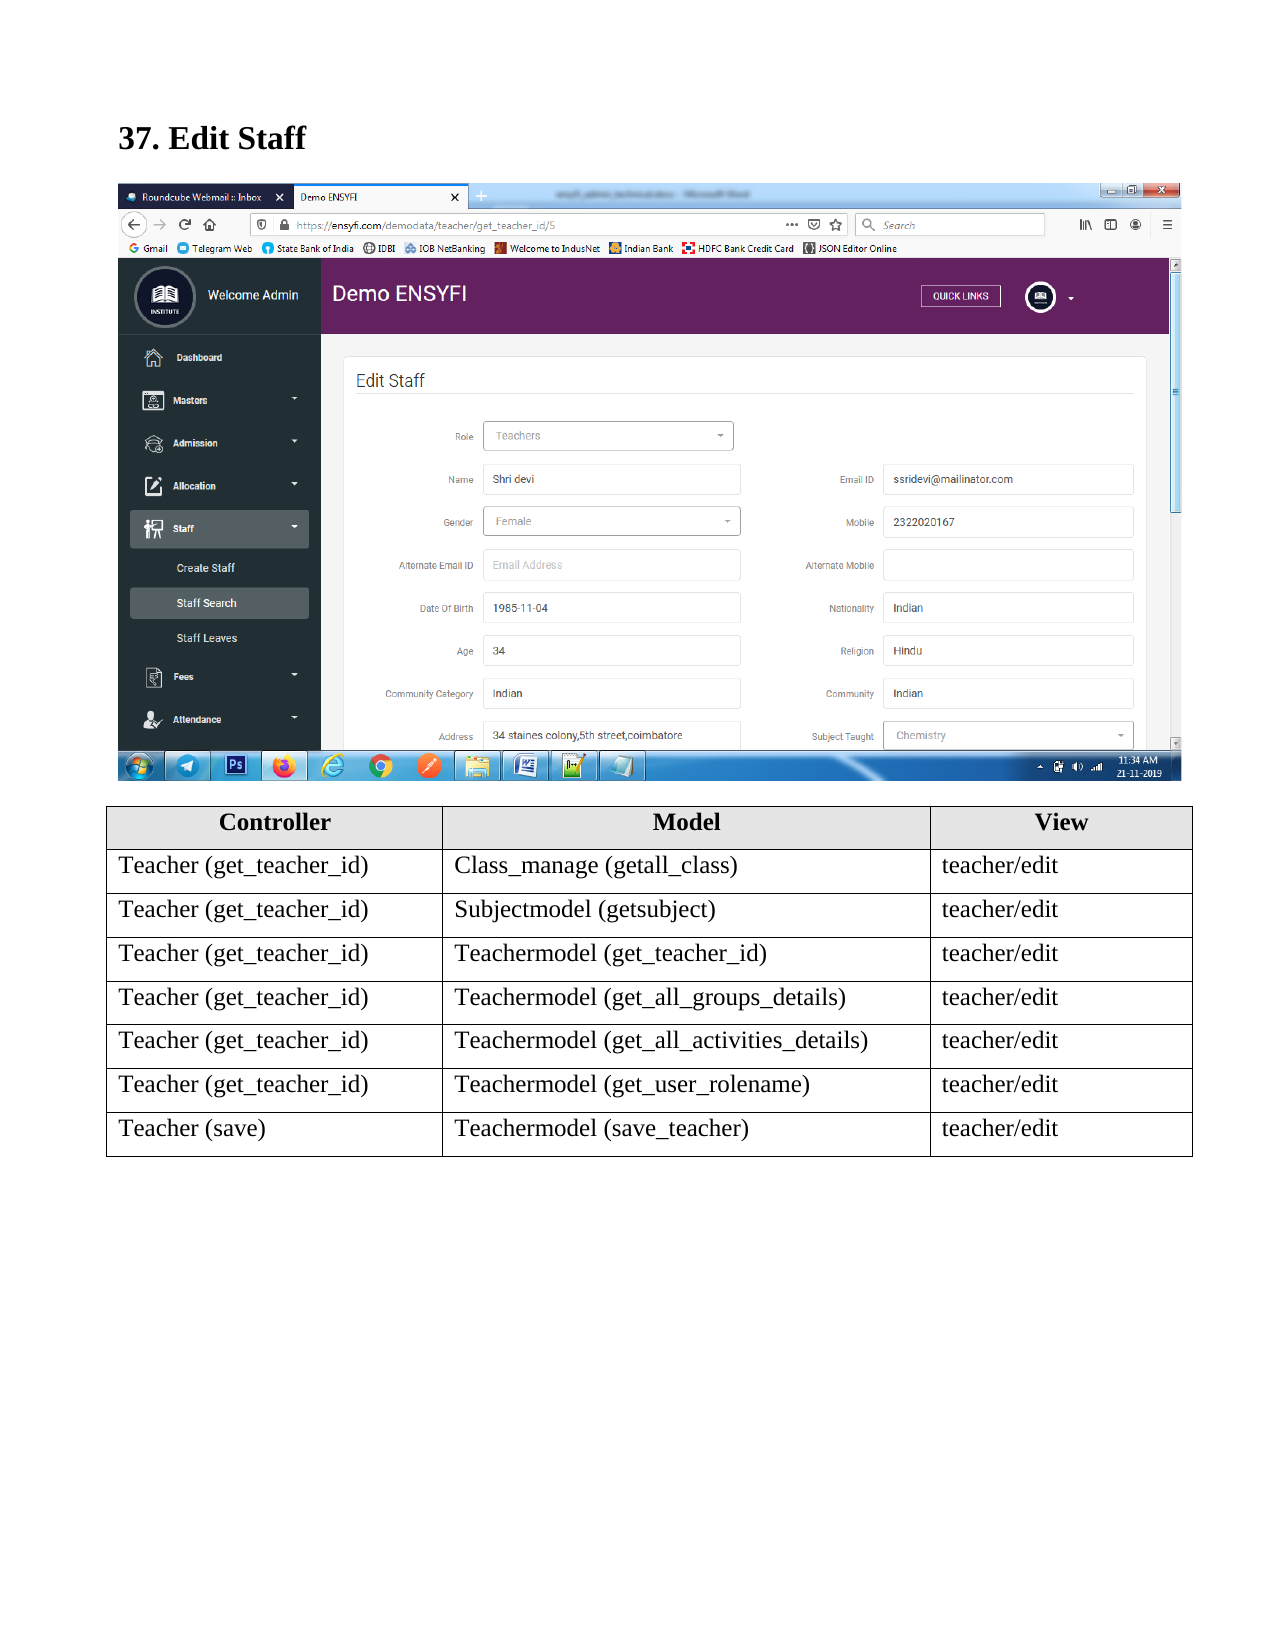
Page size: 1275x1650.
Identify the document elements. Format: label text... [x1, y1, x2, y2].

table_cell teacher/edit [931, 982, 1192, 1024]
table_cell Teachermodel (get_all_groups_details) [443, 982, 930, 1024]
picture [118, 183, 1182, 781]
table_cell teacher/edit [931, 1069, 1192, 1112]
table_cell Teacher (get_teacher_id) [107, 938, 442, 981]
table_header Model [443, 807, 930, 849]
table_cell Subjectmodel (getsubject) [443, 894, 930, 937]
table_cell Class_manage (getall_class) [443, 850, 930, 893]
table_cell teacher/edit [931, 1113, 1192, 1156]
table_cell teacher/edit [931, 1025, 1192, 1068]
table_cell Teacher (get_teacher_id) [107, 1025, 442, 1068]
table_cell teacher/edit [931, 850, 1192, 893]
table_header View [931, 807, 1192, 849]
table_cell teacher/edit [931, 894, 1192, 937]
table_cell Teacher (save) [107, 1113, 442, 1156]
text 37. Edit Staff [118, 118, 1181, 157]
table_cell Teachermodel (get_teacher_id) [443, 938, 930, 981]
table_header Controller [107, 807, 442, 849]
table_cell Teacher (get_teacher_id) [107, 982, 442, 1024]
table_cell Teacher (get_teacher_id) [107, 1069, 442, 1112]
table_cell Teachermodel (save_teacher) [443, 1113, 930, 1156]
table_cell teacher/edit [931, 938, 1192, 981]
table_cell Teachermodel (get_all_activities_details) [443, 1025, 930, 1068]
table_cell Teachermodel (get_user_rolename) [443, 1069, 930, 1112]
table_cell Teacher (get_teacher_id) [107, 894, 442, 937]
table_cell Teacher (get_teacher_id) [107, 850, 442, 893]
